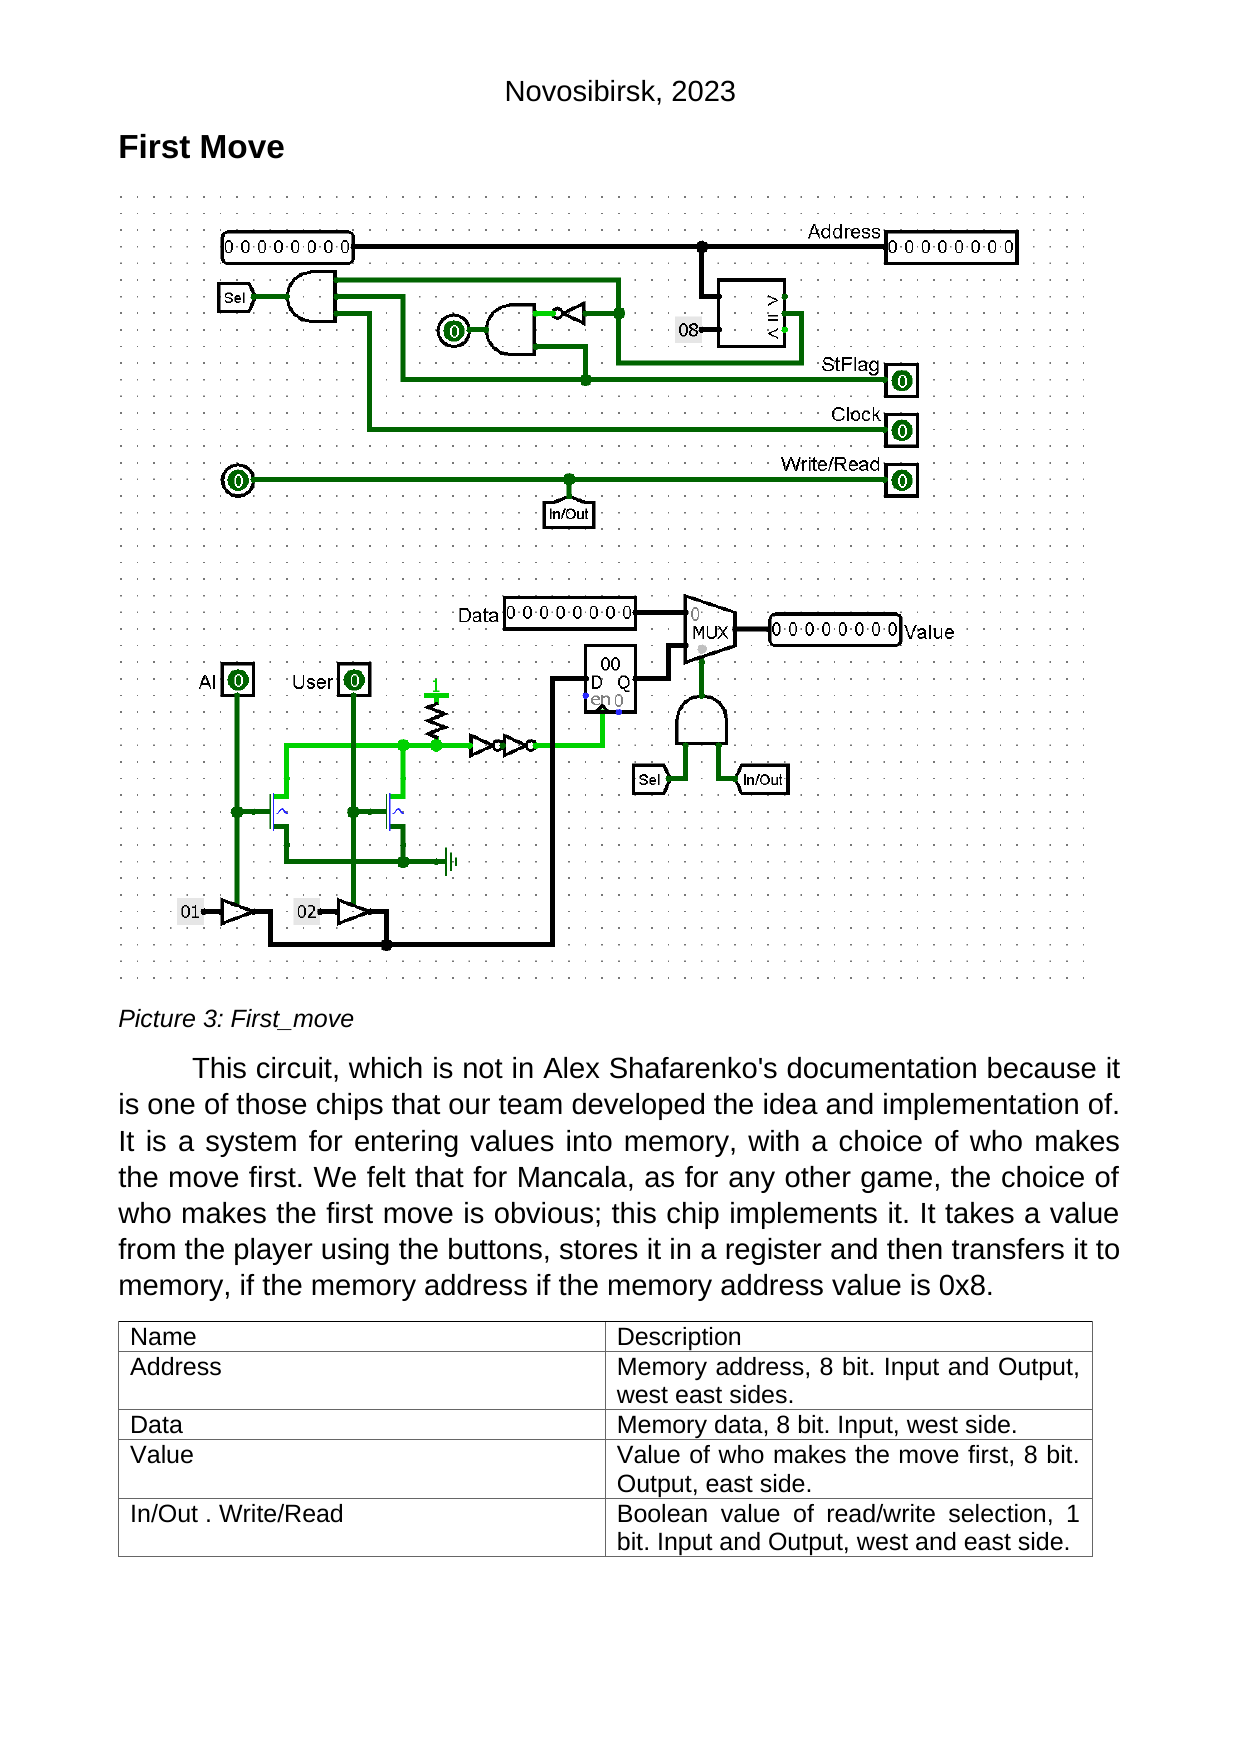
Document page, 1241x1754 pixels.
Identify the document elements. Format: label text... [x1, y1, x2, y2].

table_cell Address [119, 1352, 605, 1409]
table_header Description [606, 1322, 1092, 1351]
text This circuit, which is not in Alex Shafarenko's documentation because it is one of those chips that our team developed the idea and implementation of. It is a system for entering values into memory, with a choice of who makes the move first. We felt that for Mancala, as for any other game, the choice of who makes the first move is obvious; this chip implements it. It takes a value from the player using the buttons, stores it in a register and then transfers it to memory, if the memory address if the memory address value is 0x8. [118, 1051, 1122, 1302]
table_cell Memory data, 8 bit. Input, west side. [606, 1410, 1092, 1439]
text Picture 3: First_move [118, 1003, 1122, 1032]
table_cell Value [119, 1440, 605, 1498]
table_cell Memory address, 8 bit. Input and Output, west east sides. [606, 1352, 1092, 1409]
picture [118, 184, 1093, 985]
table_cell Data [119, 1410, 605, 1439]
table_cell Boolean value of read/write selection, 1 bit. Input and Output, west and east side. [606, 1499, 1092, 1556]
text First Move [118, 127, 1122, 165]
table_cell In/Out . Write/Read [119, 1499, 605, 1556]
table_cell Value of who makes the move first, 8 bit. Output, east side. [606, 1440, 1092, 1498]
table_header Name [119, 1322, 605, 1351]
